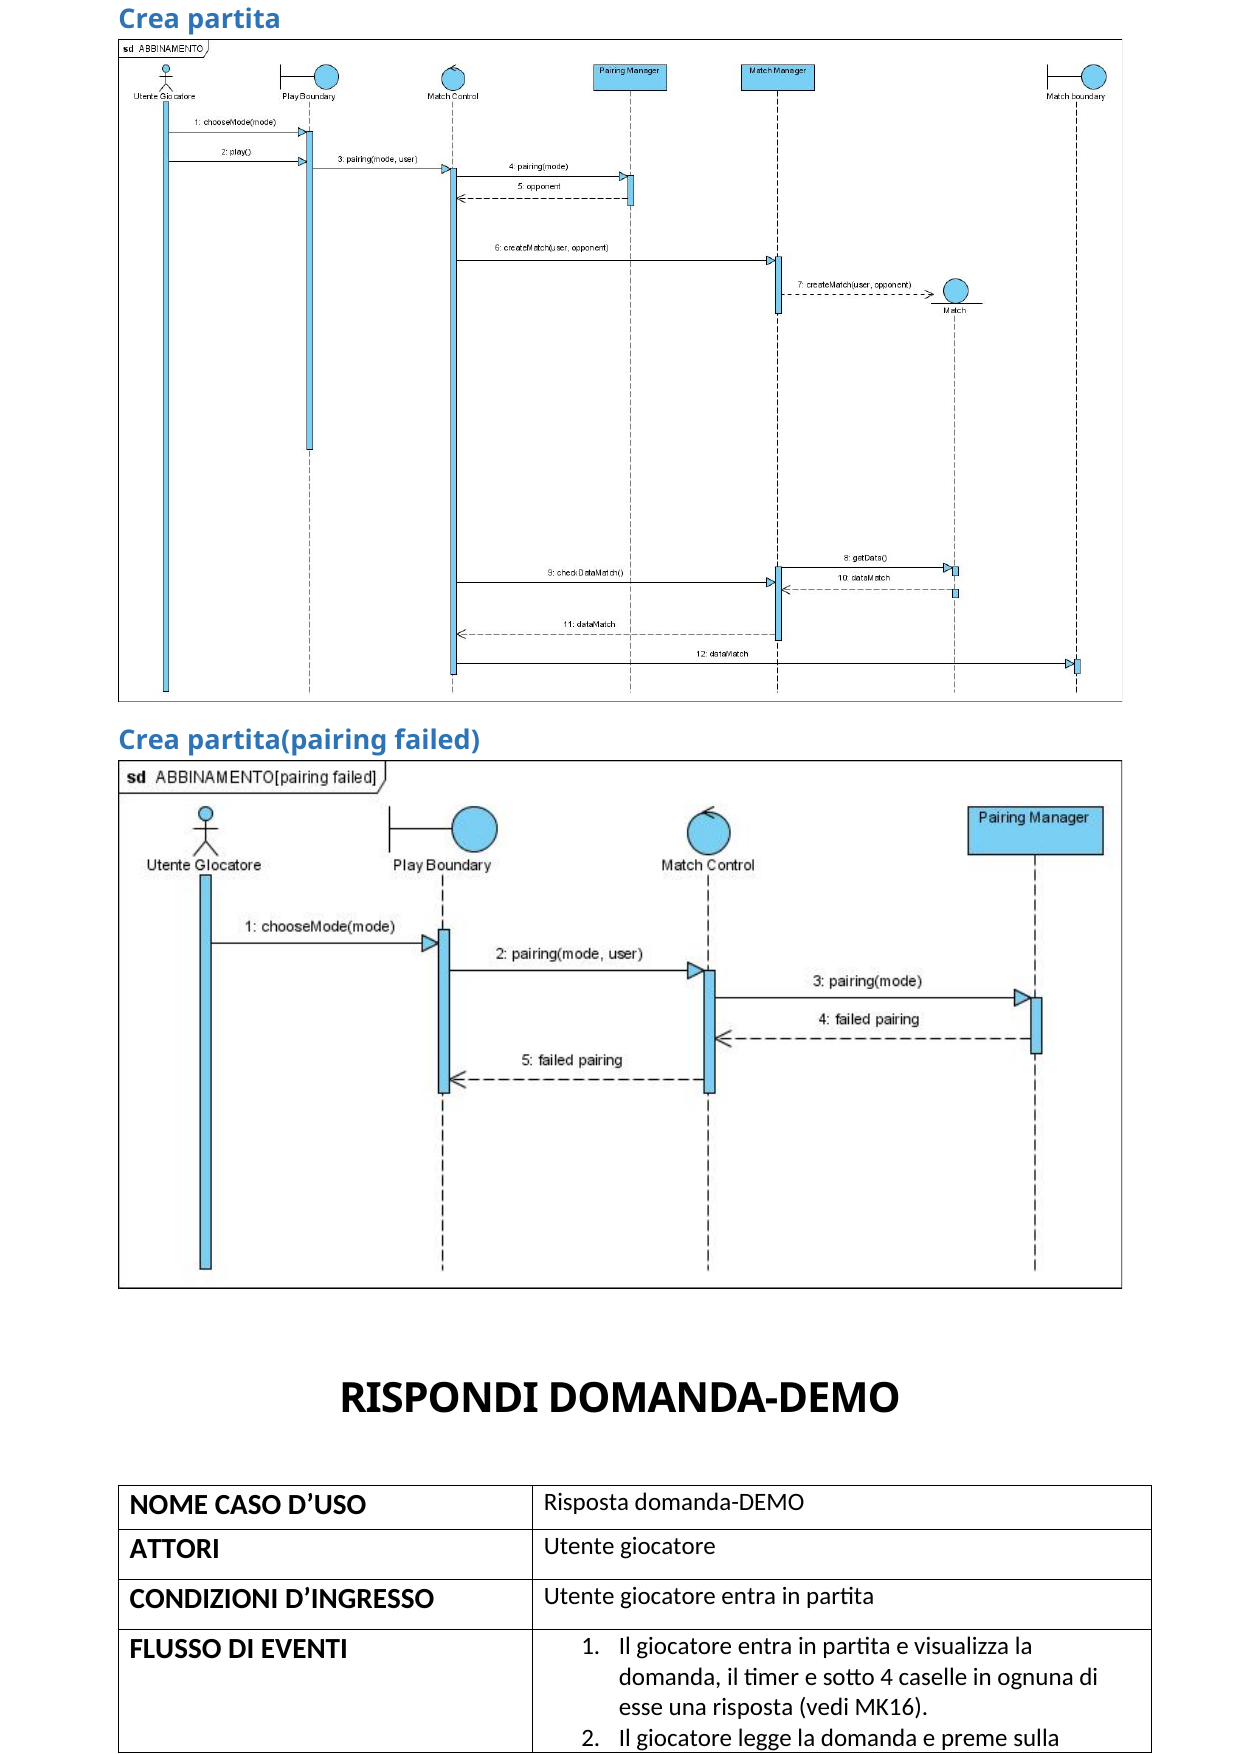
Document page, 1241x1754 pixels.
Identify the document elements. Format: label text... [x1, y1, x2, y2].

table_cell CONDIZIONI D’INGRESSO [119, 1580, 532, 1629]
subtitle Crea partita [118, 0, 1122, 37]
table_cell FLUSSO DI EVENTI [119, 1630, 532, 1752]
picture [118, 760, 1123, 1289]
table_cell ATTORI [119, 1530, 532, 1579]
table_header NOME CASO D’USO [119, 1486, 532, 1529]
table_cell Utente giocatore [533, 1530, 1151, 1579]
table_cell Utente giocatore entra in partita [533, 1580, 1151, 1629]
title RISPONDI DOMANDA-DEMO [118, 1368, 1122, 1424]
subtitle Crea partita(pairing failed) [118, 721, 1122, 757]
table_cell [533, 1630, 1151, 1752]
table_header Risposta domanda-DEMO [533, 1486, 1151, 1529]
picture [118, 39, 1123, 702]
